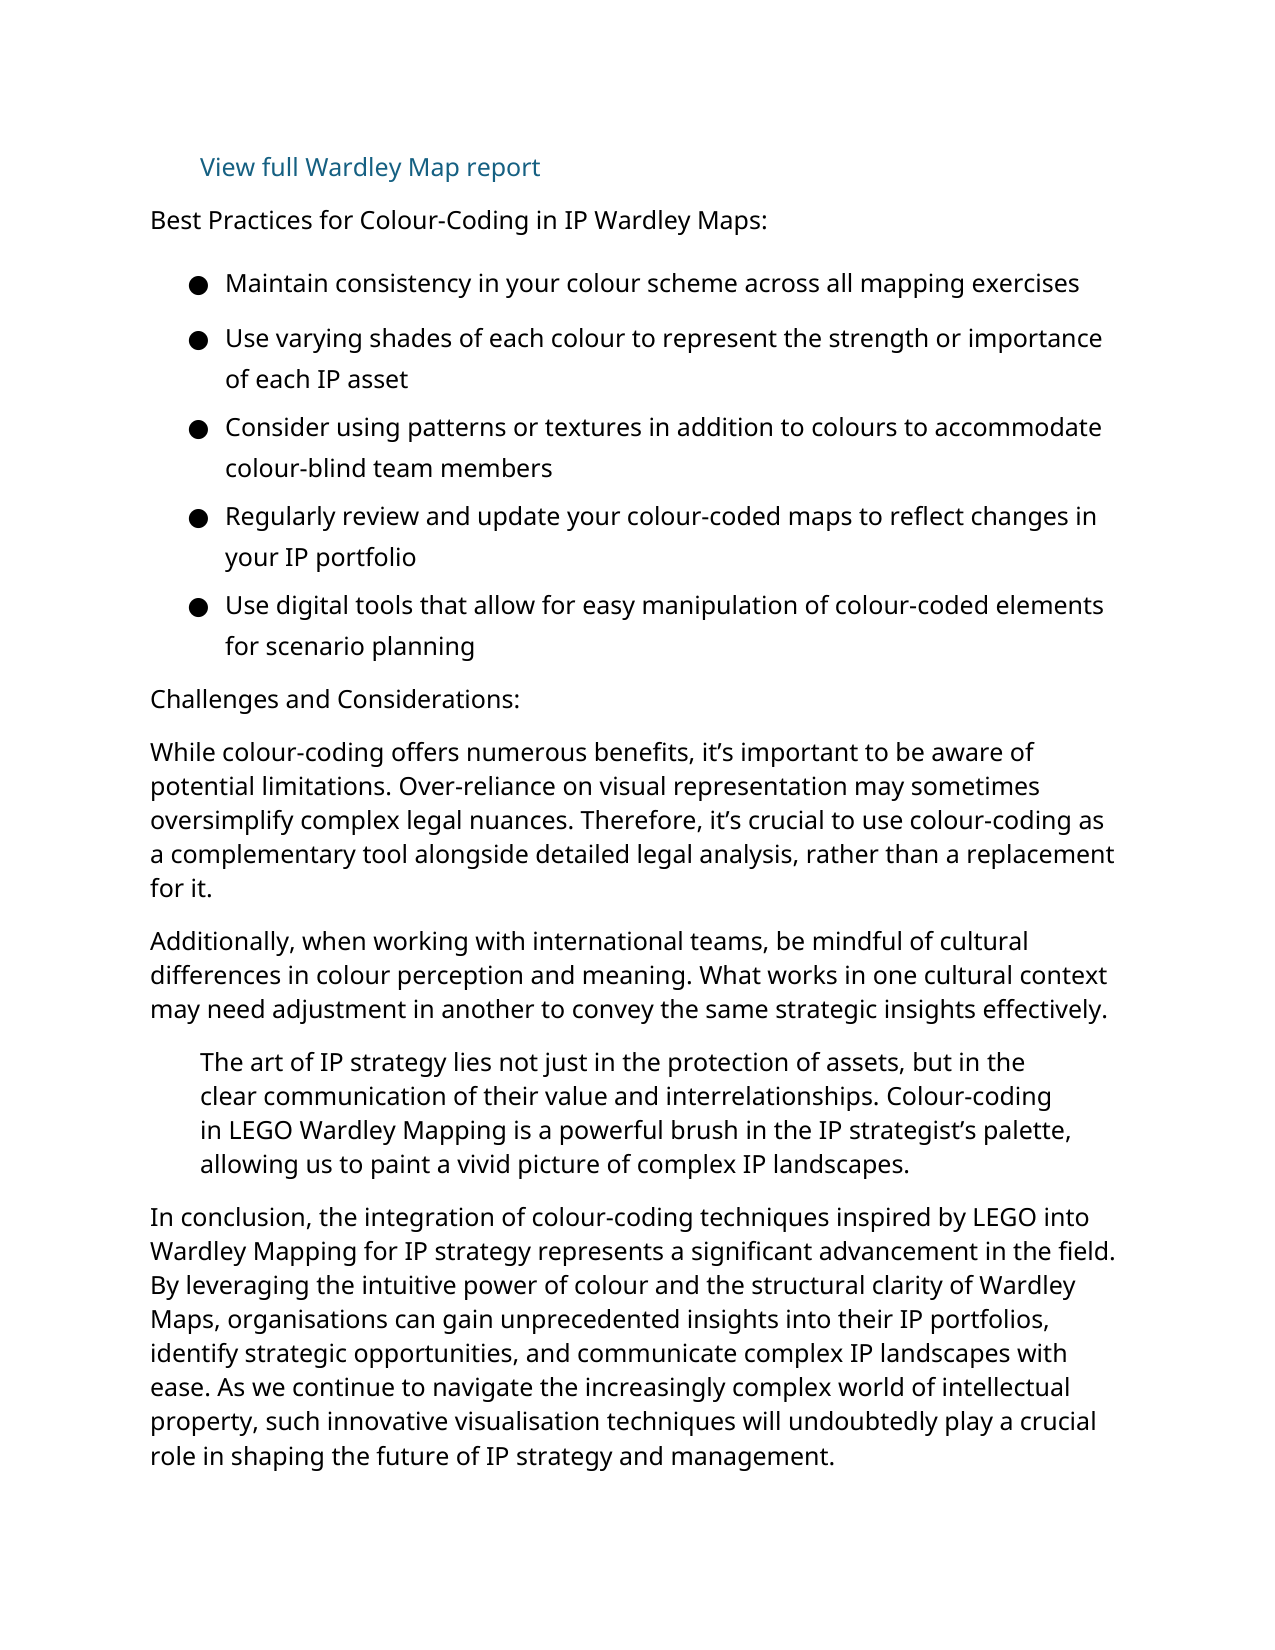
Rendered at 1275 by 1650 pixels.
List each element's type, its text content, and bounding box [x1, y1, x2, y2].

list Use digital tools that allow for easy manipulation of colour-coded elements for scenario planning [187, 578, 1125, 663]
text View full Wardley Map report [200, 150, 1075, 184]
text In conclusion, the integration of colour-coding techniques inspired by LEGO into Wardley Mapping for IP strategy represents a significant advancement in the field. By leveraging the intuitive power of colour and the structural clarity of Wardley Maps, organisations can gain unprecedented insights into their IP portfolios, identify strategic opportunities, and communicate complex IP landscapes with ease. As we continue to navigate the increasingly complex world of intellectual property, such innovative visualisation techniques will undoubtedly play a crucial role in shaping the future of IP strategy and management. [150, 1200, 1125, 1472]
list Use varying shades of each colour to represent the strength or importance of each IP asset [187, 311, 1125, 396]
text The art of IP strategy lies not just in the protection of assets, but in the clear communication of their value and interrelationships. Colour-coding in LEGO Wardley Mapping is a powerful brush in the IP strategist’s palette, allowing us to paint a vivid picture of complex IP landscapes. [200, 1045, 1075, 1181]
text Challenges and Considerations: [150, 682, 1125, 716]
text Best Practices for Colour-Coding in IP Wardley Maps: [150, 203, 1125, 237]
list Maintain consistency in your colour scheme across all mapping exercises [187, 256, 1125, 307]
text While colour-coding offers numerous benefits, it’s important to be aware of potential limitations. Over-reliance on visual representation may sometimes oversimplify complex legal nuances. Therefore, it’s crucial to use colour-coding as a complementary tool alongside detailed legal analysis, rather than a replacement for it. [150, 735, 1125, 905]
list Regularly review and update your colour-coded maps to reflect changes in your IP portfolio [187, 489, 1125, 574]
list Consider using patterns or textures in addition to colours to accommodate colour-blind team members [187, 400, 1125, 485]
text Additionally, when working with international teams, be mindful of cultural differences in colour perception and meaning. What works in one cultural context may need adjustment in another to convey the same strategic insights effectively. [150, 924, 1125, 1026]
